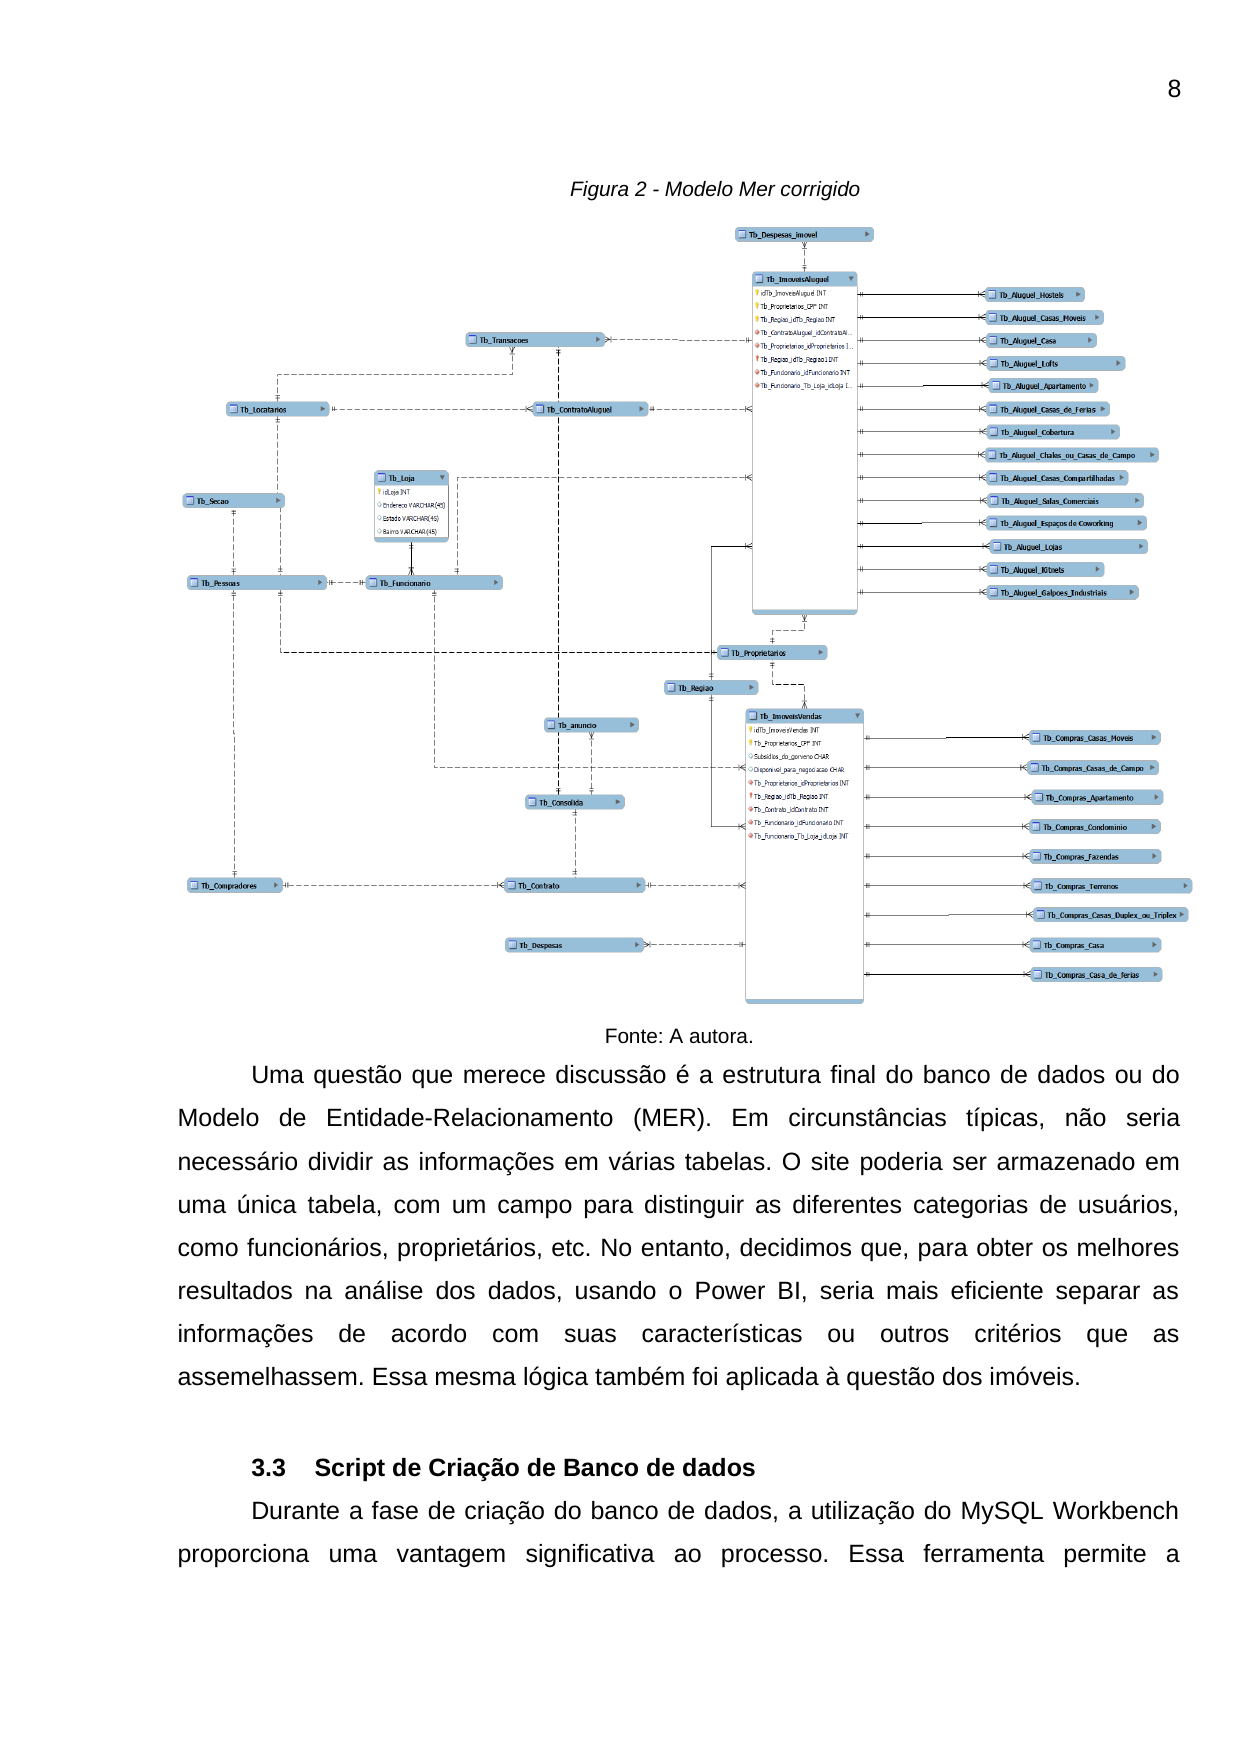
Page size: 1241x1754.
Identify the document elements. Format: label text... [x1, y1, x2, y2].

picture [177, 222, 1197, 1010]
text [177, 1496, 1181, 1568]
text Uma questão que merece discussão é a estrutura final do banco de dados ou do Modelo de Entidade-Relacionamento (MER). Em circunstâncias típicas, não seria necessário dividir as informações em várias tabelas. O site poderia ser armazenado em uma única tabela, com um campo para distinguir as diferentes categorias de usuários, como funcionários, proprietários, etc. No entanto, decidimos que, para obter os melhores resultados na análise dos dados, usando o Power BI, seria mais eficiente separar as informações de acordo com suas características ou outros critérios que as assemelhassem. Essa mesma lógica também foi aplicada à questão dos imóveis. [177, 1060, 1181, 1391]
text Figura 2 - Modelo Mer corrigido [177, 177, 1181, 201]
list Script de Criação de Banco de dados [251, 1453, 1181, 1481]
text Fonte: A autora. [177, 1024, 1181, 1048]
